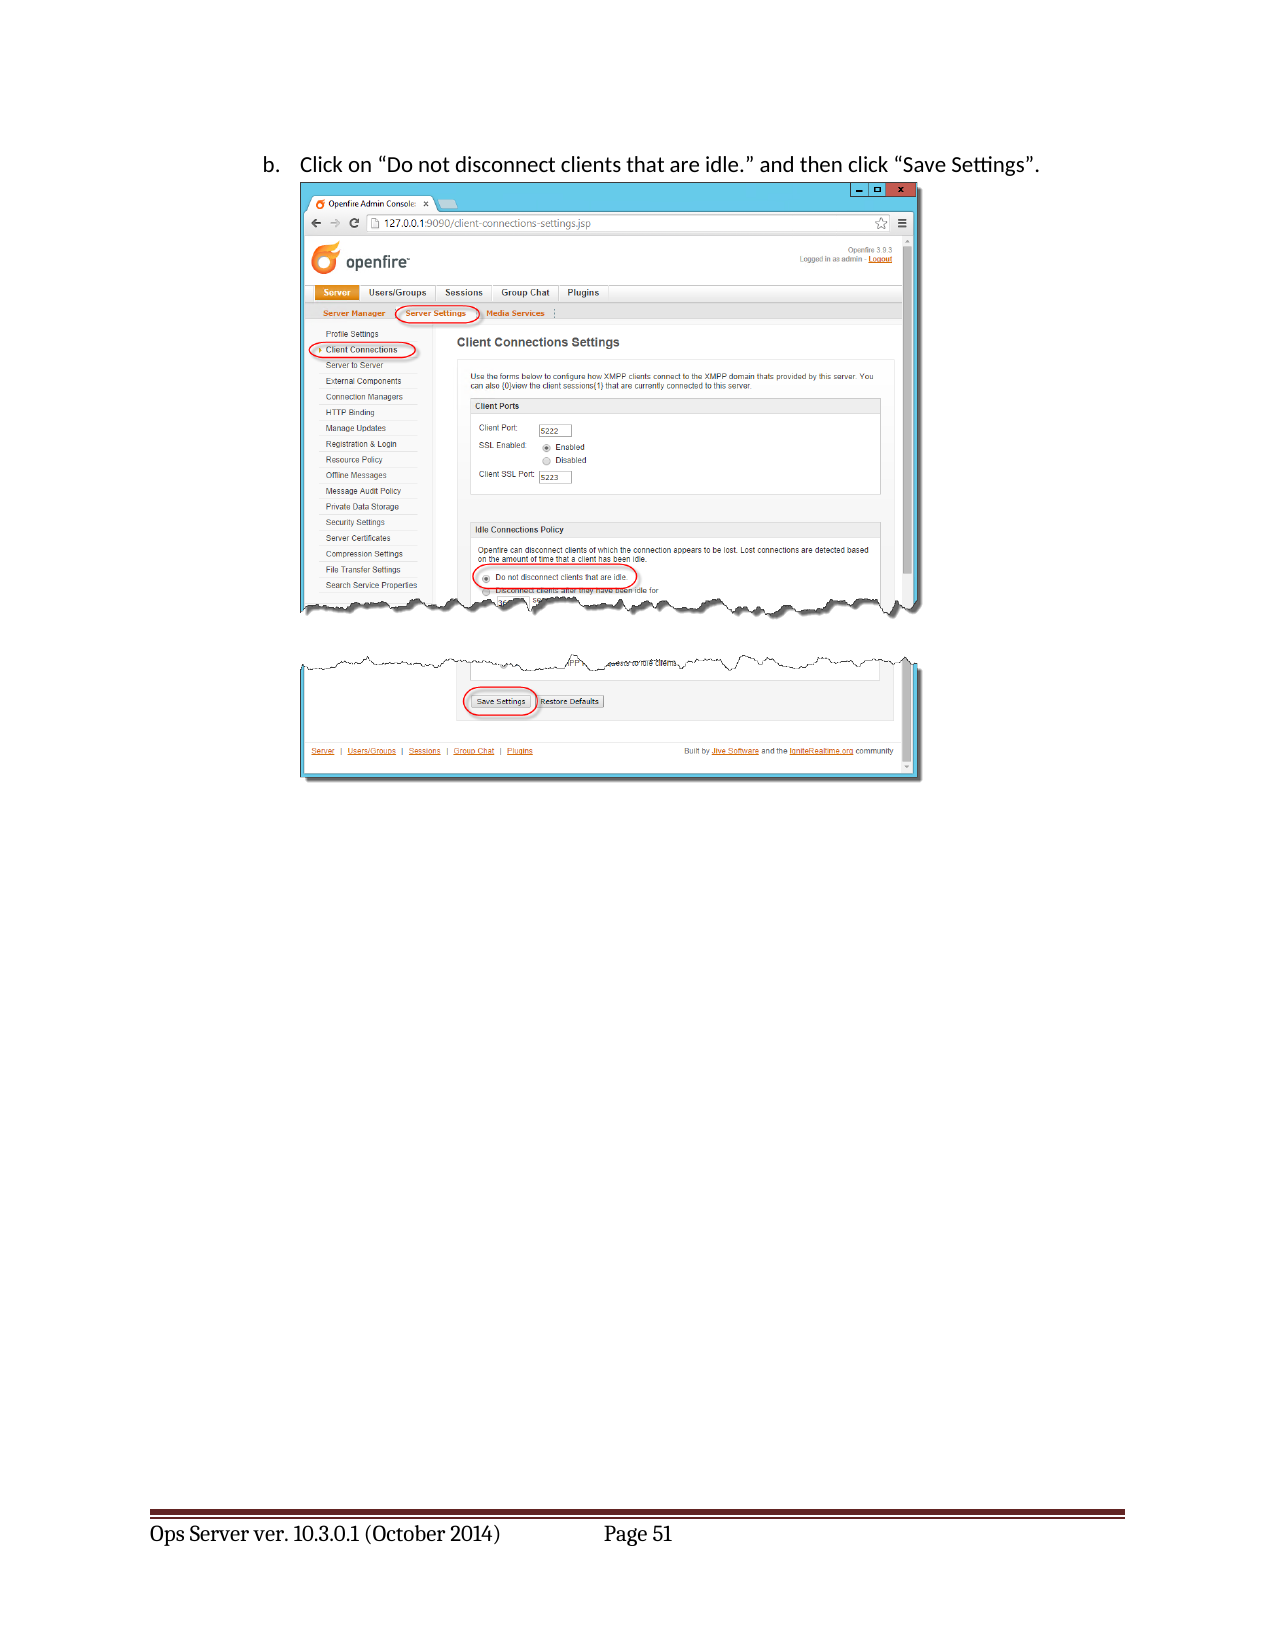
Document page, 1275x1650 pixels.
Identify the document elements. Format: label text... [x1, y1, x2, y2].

picture [300, 182, 927, 627]
picture [300, 651, 927, 787]
list Click on “Do not disconnect clients that are idle.” and then click “Save Settings”. [262, 150, 1125, 178]
